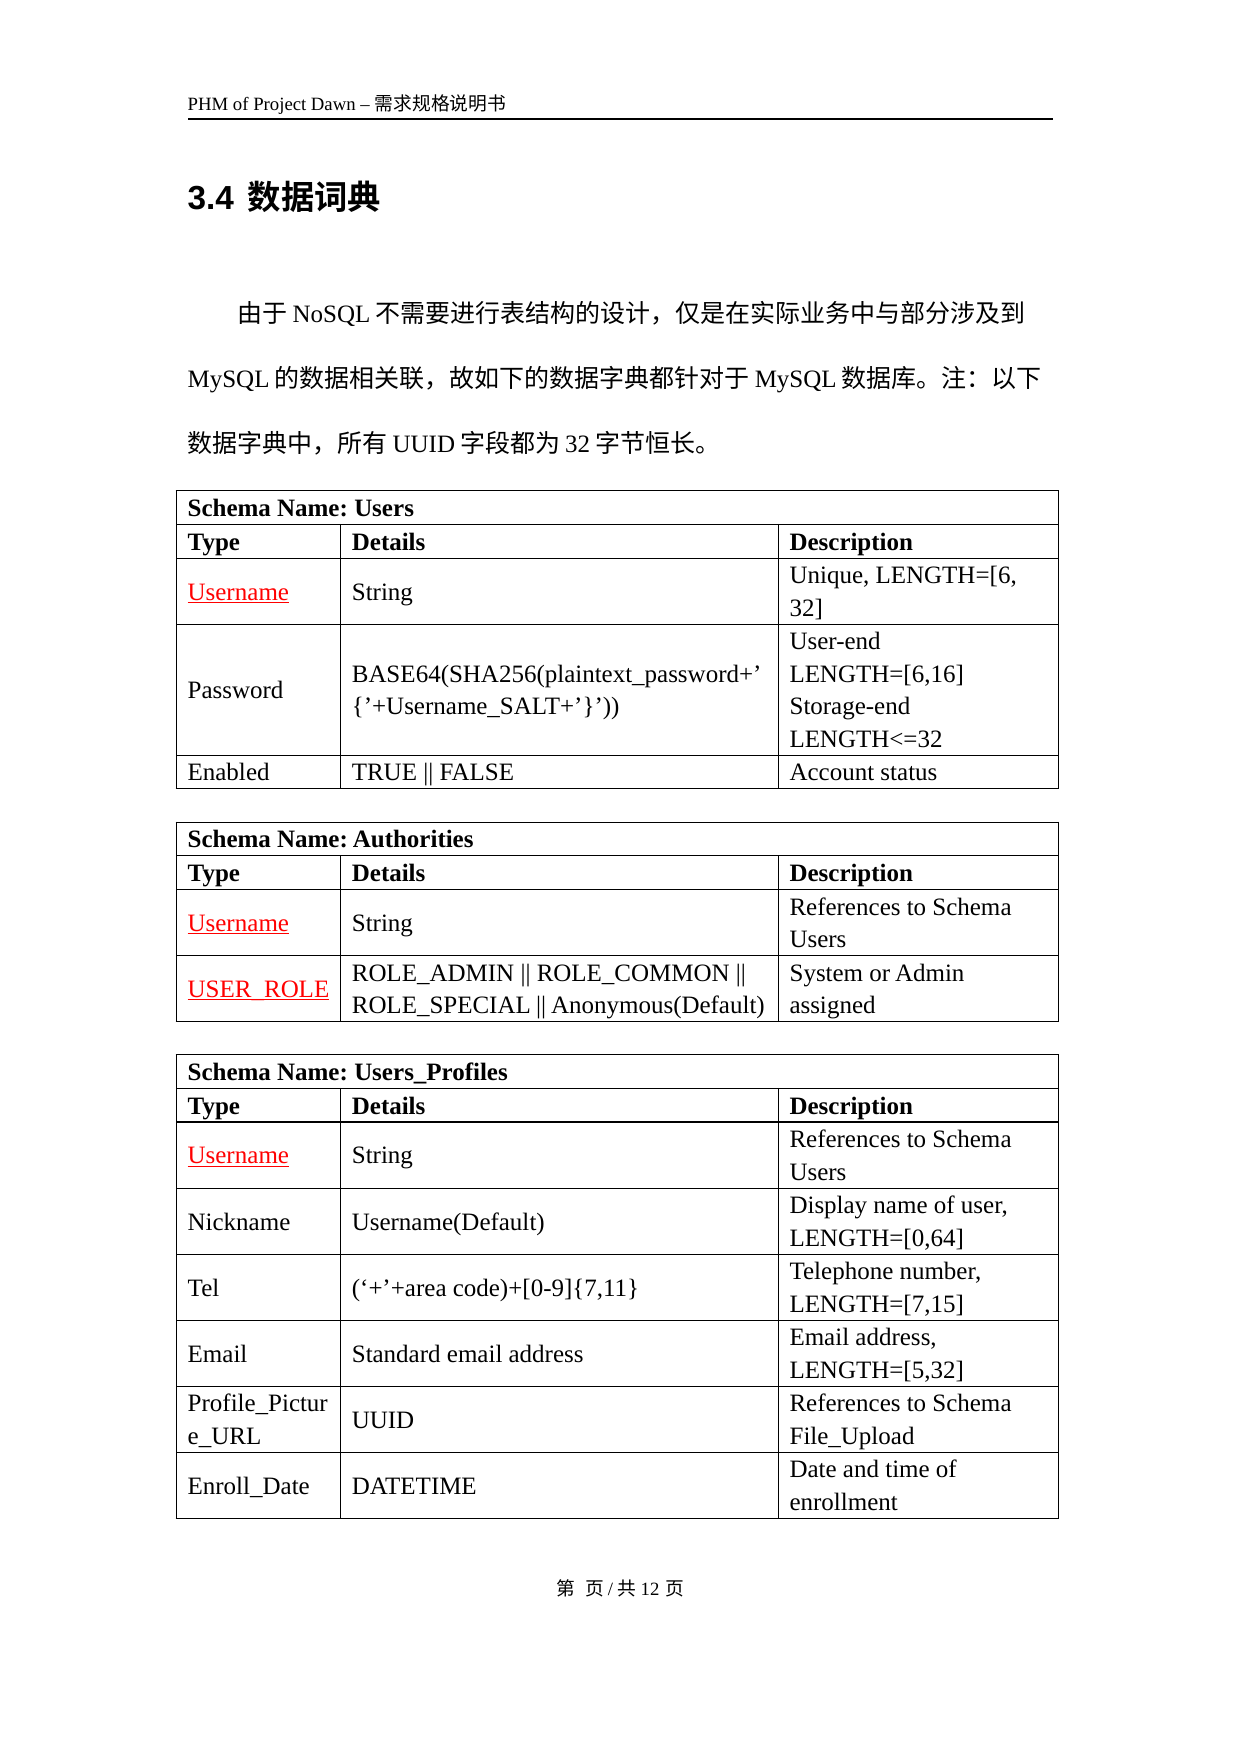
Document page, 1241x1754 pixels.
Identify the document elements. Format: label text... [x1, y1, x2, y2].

table_cell Type [177, 525, 340, 557]
table_cell Tel [177, 1255, 340, 1319]
table_cell Username [177, 890, 340, 955]
table_cell Username [177, 1123, 340, 1187]
table_cell Enabled [177, 756, 340, 788]
table_cell Standard email address [341, 1321, 778, 1386]
table_cell Description [779, 525, 1058, 557]
table_cell Email [177, 1321, 340, 1386]
table_cell Password [177, 625, 340, 754]
text 由于NoSQL不需要进行表结构的设计，仅是在实际业务中与部分涉及到MySQL的数据相关联，故如下的数据字典都针对于MySQL数据库。注：以下数据字典中，所有UUID字段都为32字节恒长。 [187, 279, 1053, 474]
table_cell Display name of user, LENGTH=[0,64] [779, 1189, 1058, 1253]
table_cell (‘+’+area code)+[0-9]{7,11} [341, 1255, 778, 1319]
table_cell BASE64(SHA256(plaintext_password+’{’+Username_SALT+’}’)) [341, 625, 778, 754]
table_cell Nickname [177, 1189, 340, 1253]
table_header Schema Name: Users_Profiles [177, 1055, 1058, 1088]
table_cell References to Schema Users [779, 1123, 1058, 1187]
table_cell Username [177, 559, 340, 623]
table_cell USER_ROLE [177, 956, 340, 1021]
table_cell UUID [341, 1387, 778, 1452]
table_cell Type [177, 1089, 340, 1121]
table_cell Telephone number, LENGTH=[7,15] [779, 1255, 1058, 1319]
table_cell Profile_Picture_URL [177, 1387, 340, 1452]
table_cell User-end LENGTH=[6,16] Storage-end LENGTH<=32 [779, 625, 1058, 754]
table_cell Account status [779, 756, 1058, 788]
table_cell Description [779, 1089, 1058, 1121]
table_cell Type [177, 856, 340, 889]
table_cell String [341, 1123, 778, 1187]
table_header Schema Name: Authorities [177, 823, 1058, 855]
table_cell References to Schema File_Upload [779, 1387, 1058, 1452]
table_cell String [341, 890, 778, 955]
table_cell TRUE || FALSE [341, 756, 778, 788]
table_cell System or Admin assigned [779, 956, 1058, 1021]
subtitle 数据词典 [187, 163, 1053, 228]
table_cell References to Schema Users [779, 890, 1058, 955]
table_cell Email address, LENGTH=[5,32] [779, 1321, 1058, 1386]
table_cell Enroll_Date [177, 1453, 340, 1518]
table_cell Unique, LENGTH=[6, 32] [779, 559, 1058, 623]
table_cell String [341, 559, 778, 623]
table_cell Details [341, 1089, 778, 1121]
table_cell ROLE_ADMIN || ROLE_COMMON || ROLE_SPECIAL || Anonymous(Default) [341, 956, 778, 1021]
table_cell DATETIME [341, 1453, 778, 1518]
table_cell Details [341, 525, 778, 557]
table_cell Username(Default) [341, 1189, 778, 1253]
table_cell Date and time of enrollment [779, 1453, 1058, 1518]
table_cell Description [779, 856, 1058, 889]
table_cell Details [341, 856, 778, 889]
table_header Schema Name: Users [177, 491, 1058, 524]
